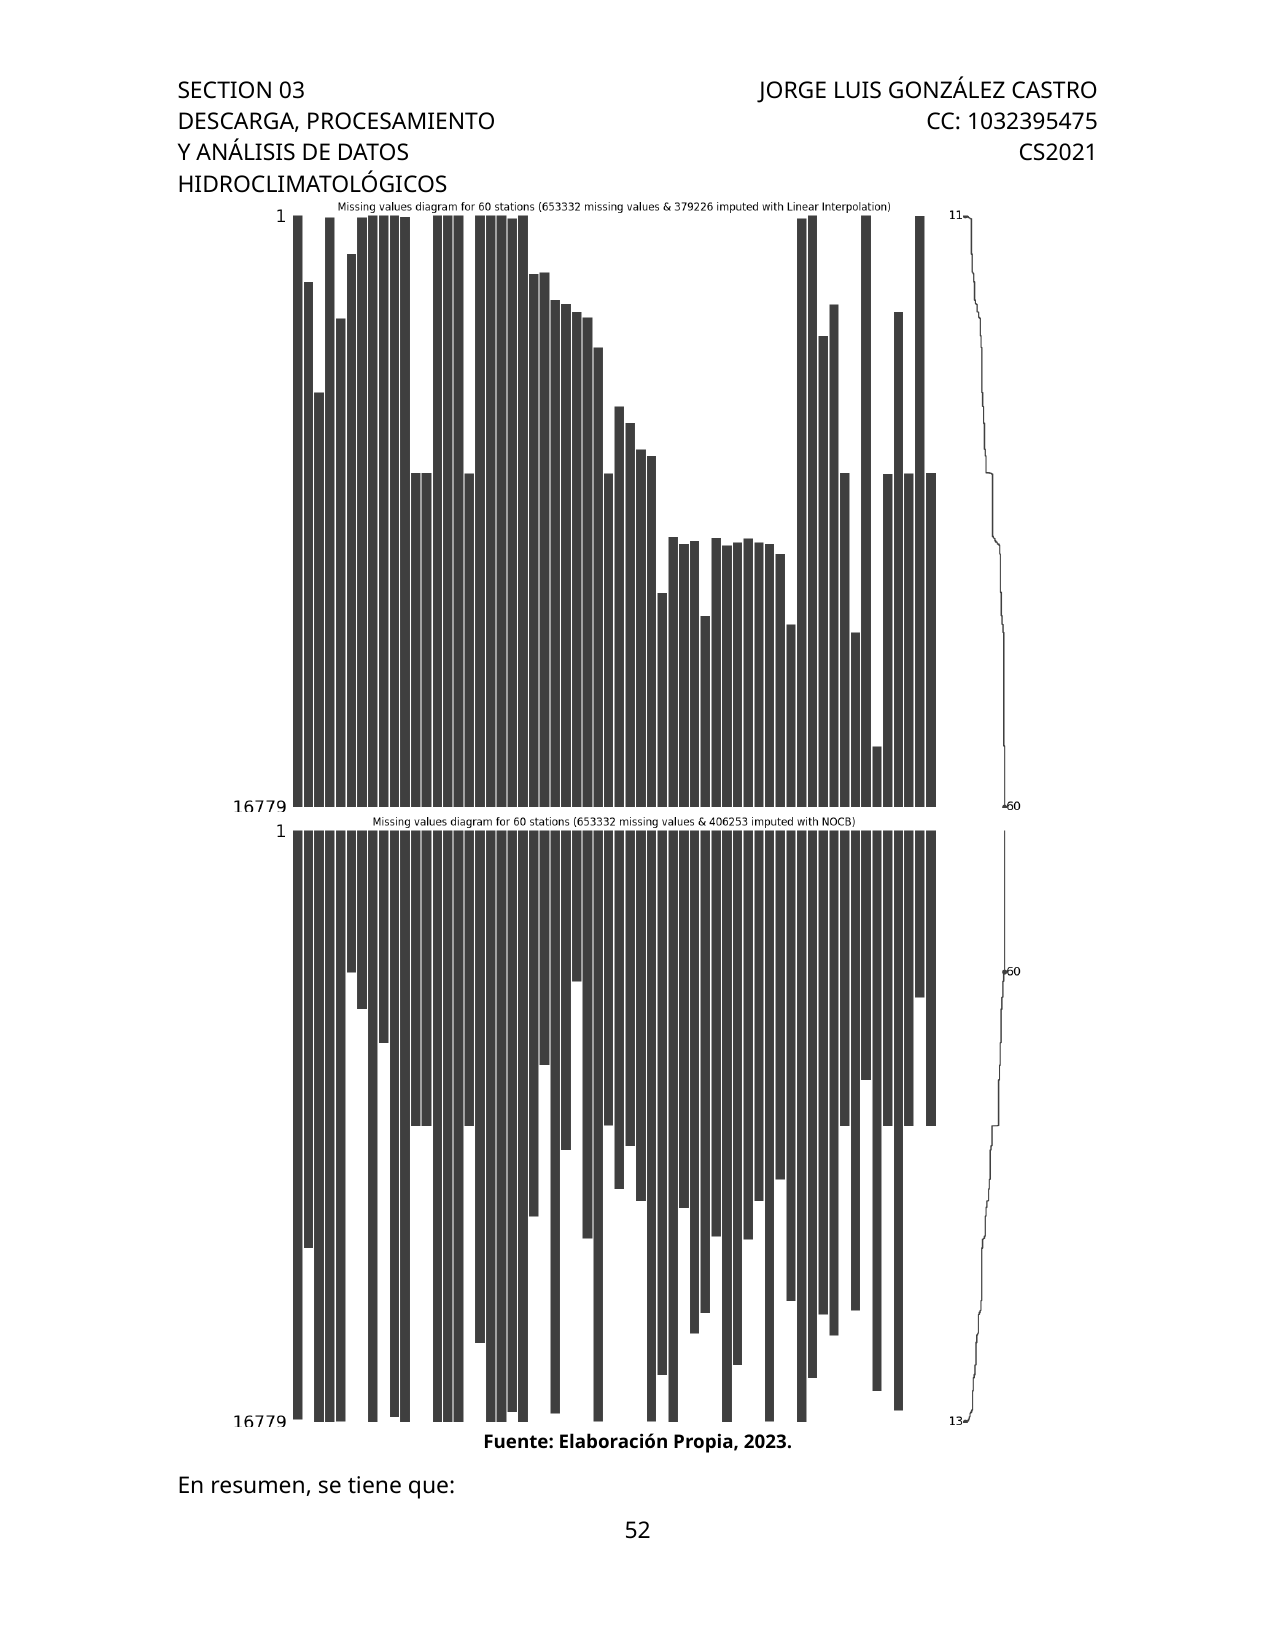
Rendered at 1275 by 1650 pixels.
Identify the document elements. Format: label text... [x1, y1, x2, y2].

text Fuente: Elaboración Propia, 2023. [177, 1429, 1098, 1454]
picture [177, 198, 1098, 812]
text En resumen, se tiene que: [177, 1469, 1098, 1500]
picture [177, 813, 1098, 1427]
